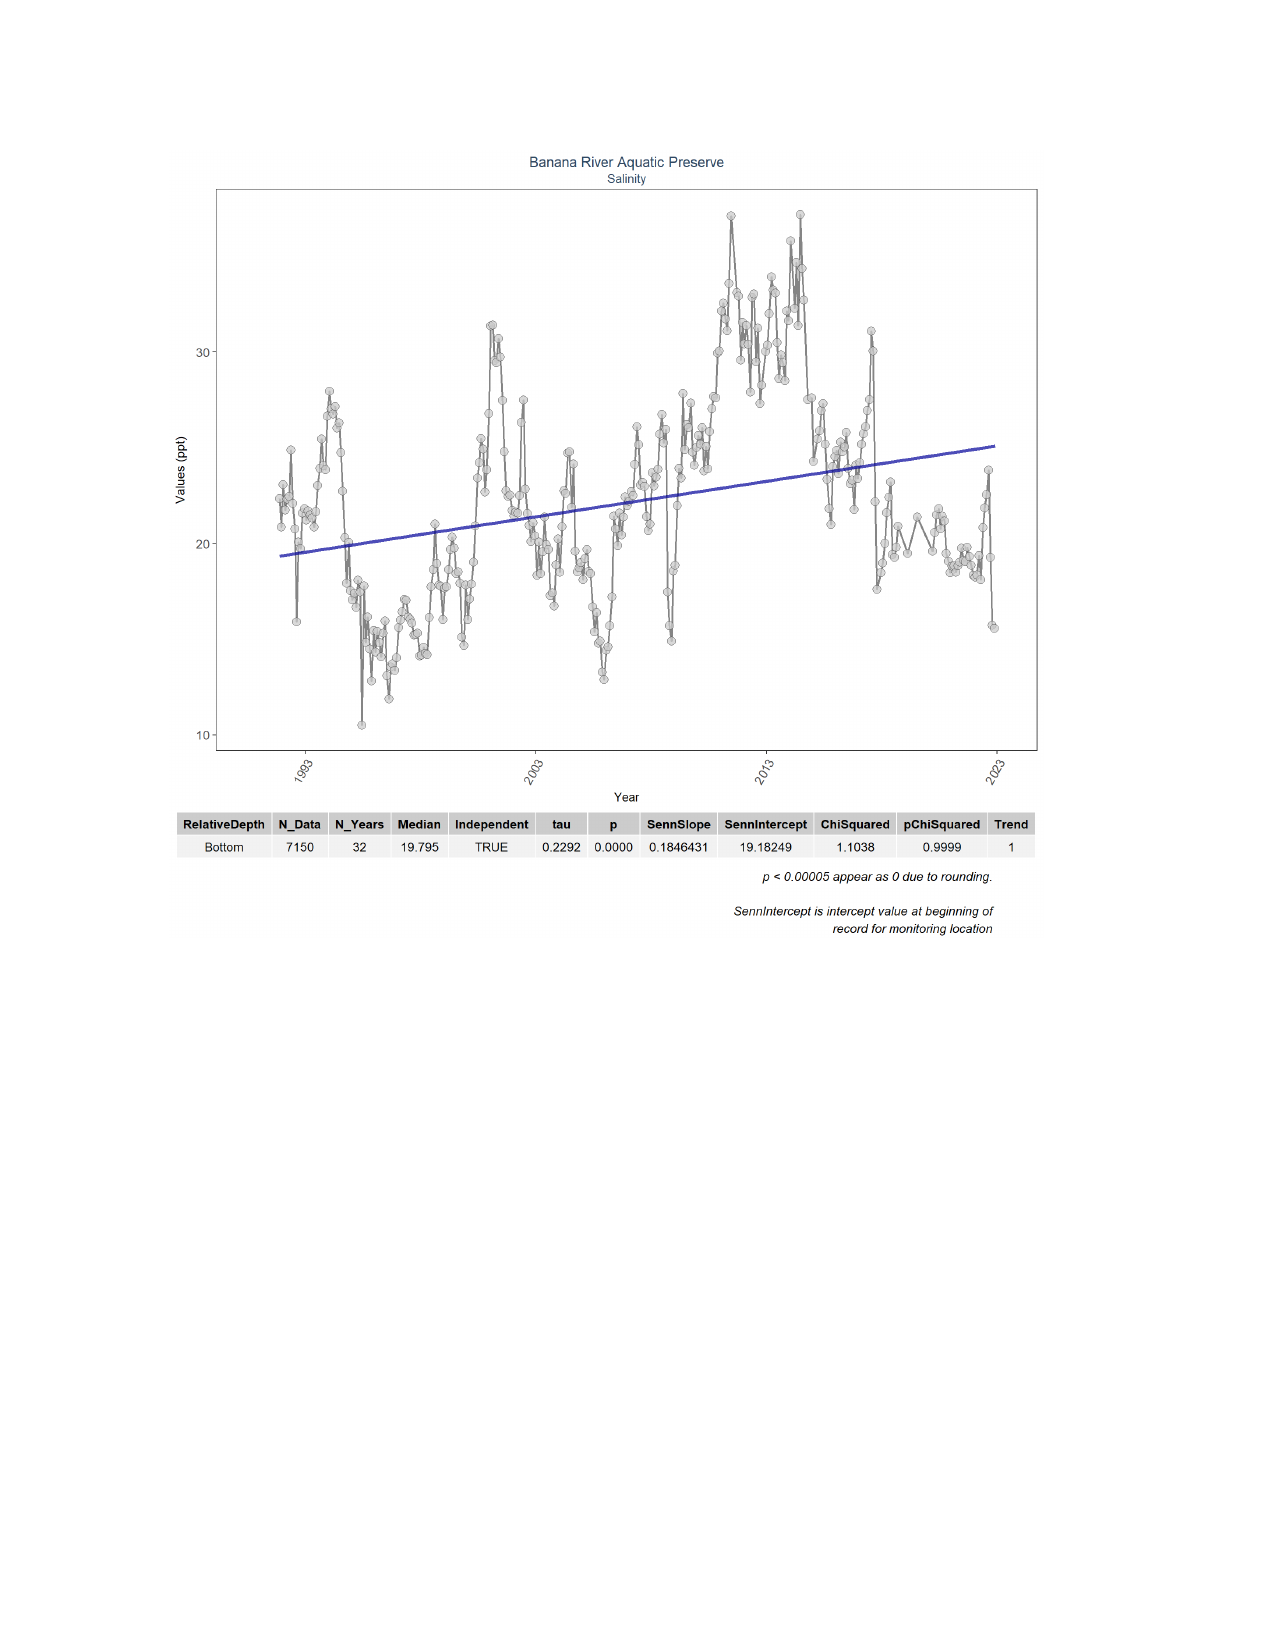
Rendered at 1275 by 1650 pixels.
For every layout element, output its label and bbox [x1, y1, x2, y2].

picture [168, 150, 1044, 938]
